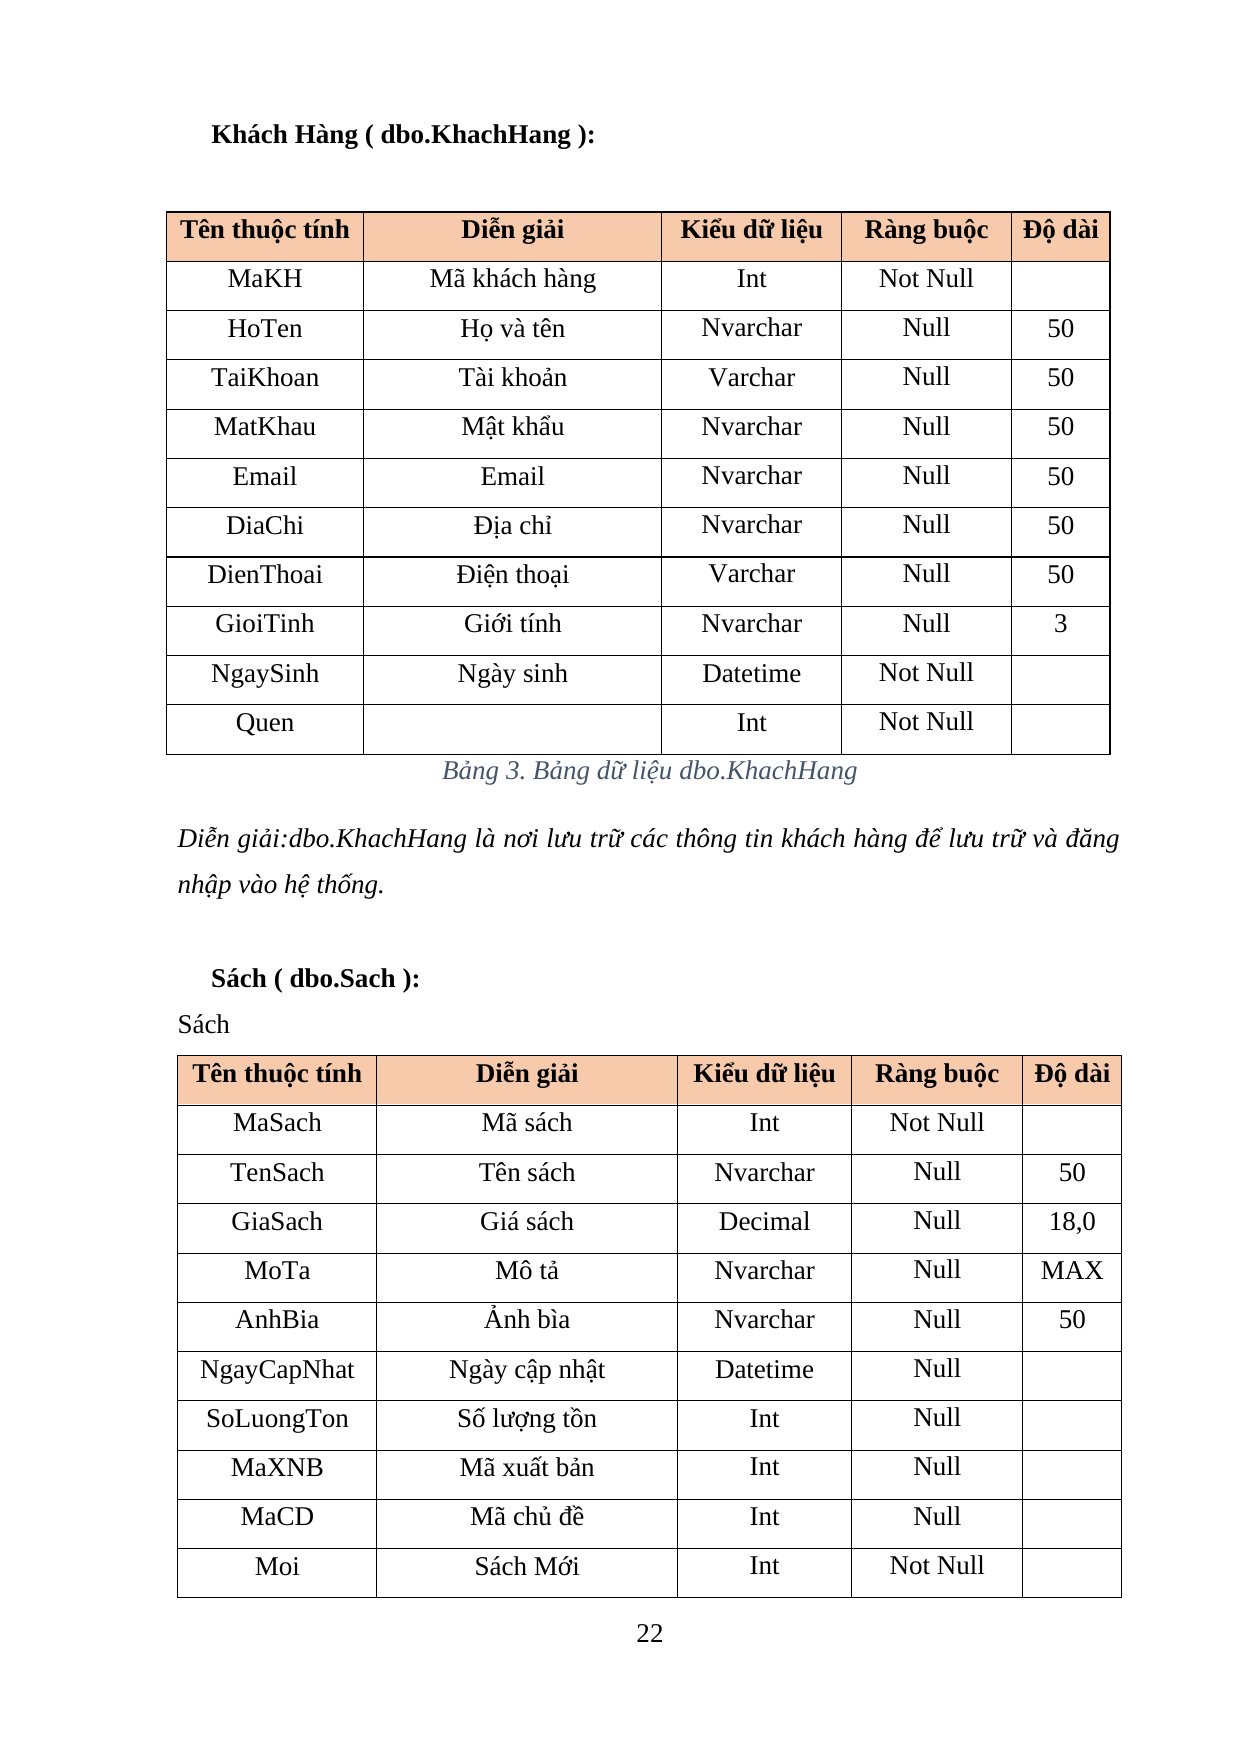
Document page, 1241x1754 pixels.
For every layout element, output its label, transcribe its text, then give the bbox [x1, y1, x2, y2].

table_cell [1023, 1352, 1121, 1400]
table_cell [364, 705, 661, 753]
table_cell MaCD [178, 1500, 376, 1548]
table_cell Mô tả [377, 1254, 677, 1302]
table_cell 50 [1012, 311, 1109, 359]
table_cell Int [678, 1500, 851, 1548]
table_cell Mã khách hàng [364, 262, 661, 310]
table_cell Mã xuất bản [377, 1451, 677, 1499]
table_cell 50 [1023, 1155, 1121, 1203]
table_cell MaKH [167, 262, 363, 310]
table_cell [1012, 656, 1109, 704]
table_cell Null [842, 459, 1011, 507]
table_cell Tài khoản [364, 360, 661, 408]
table_cell [1023, 1451, 1121, 1499]
table_cell MaSach [178, 1106, 376, 1154]
table_cell Email [167, 459, 363, 507]
table_cell Null [852, 1155, 1022, 1203]
table_cell Ngày sinh [364, 656, 661, 704]
table_cell [1012, 705, 1109, 753]
text Sách ( dbo.Sach ): [177, 962, 1122, 993]
table_cell Ảnh bìa [377, 1303, 677, 1351]
table_header Kiểu dữ liệu [662, 213, 841, 261]
table_cell TenSach [178, 1155, 376, 1203]
table_cell Not Null [842, 262, 1011, 310]
table_cell Tên sách [377, 1155, 677, 1203]
table_cell Họ và tên [364, 311, 661, 359]
table_cell Mã sách [377, 1106, 677, 1154]
table_header Kiểu dữ liệu [678, 1056, 851, 1104]
table_header Tên thuộc tính [167, 213, 363, 261]
table_cell [1023, 1549, 1121, 1597]
table_cell Int [678, 1401, 851, 1449]
table_cell Null [852, 1352, 1022, 1400]
table_cell Sách Mới [377, 1549, 677, 1597]
table_cell Not Null [842, 656, 1011, 704]
table_header Diễn giải [377, 1056, 677, 1104]
table_cell Null [852, 1451, 1022, 1499]
table_cell SoLuongTon [178, 1401, 376, 1449]
table_cell Null [842, 360, 1011, 408]
table_cell 50 [1012, 360, 1109, 408]
table_cell Null [842, 607, 1011, 655]
table_cell [1023, 1500, 1121, 1548]
table_cell Null [842, 558, 1011, 606]
table_cell GioiTinh [167, 607, 363, 655]
table_cell NgayCapNhat [178, 1352, 376, 1400]
table_cell Mật khẩu [364, 410, 661, 458]
table_cell Decimal [678, 1204, 851, 1252]
table_cell Not Null [852, 1106, 1022, 1154]
table_cell Email [364, 459, 661, 507]
table_cell Varchar [662, 558, 841, 606]
table_header Ràng buộc [842, 213, 1011, 261]
table_cell Int [678, 1106, 851, 1154]
table_cell DienThoai [167, 558, 363, 606]
table_cell Null [852, 1204, 1022, 1252]
table_cell Null [852, 1303, 1022, 1351]
table_cell Nvarchar [662, 311, 841, 359]
table_cell MoTa [178, 1254, 376, 1302]
table_header Diễn giải [364, 213, 661, 261]
table_cell 50 [1012, 410, 1109, 458]
table_cell Int [662, 705, 841, 753]
table_cell Số lượng tồn [377, 1401, 677, 1449]
table_cell 50 [1012, 508, 1109, 556]
table_cell Điện thoại [364, 558, 661, 606]
table_cell GiaSach [178, 1204, 376, 1252]
table_cell AnhBia [178, 1303, 376, 1351]
table_cell NgaySinh [167, 656, 363, 704]
table_cell Giá sách [377, 1204, 677, 1252]
table_cell Not Null [852, 1549, 1022, 1597]
table_cell MatKhau [167, 410, 363, 458]
table_cell Nvarchar [662, 410, 841, 458]
text Khách Hàng ( dbo.KhachHang ): [177, 118, 1122, 149]
table_cell Mã chủ đề [377, 1500, 677, 1548]
table_cell Int [678, 1451, 851, 1499]
table_cell Nvarchar [678, 1254, 851, 1302]
table_header Tên thuộc tính [178, 1056, 376, 1104]
table_cell 18,0 [1023, 1204, 1121, 1252]
table_cell Ngày cập nhật [377, 1352, 677, 1400]
table_cell Null [852, 1254, 1022, 1302]
table_cell Null [842, 410, 1011, 458]
table_cell 50 [1012, 459, 1109, 507]
table_cell 50 [1023, 1303, 1121, 1351]
table_cell [1012, 262, 1109, 310]
text Diễn giải:dbo.KhachHang là nơi lưu trữ các thông tin khách hàng để lưu trữ và đăng nhập vào hệ thống. [177, 822, 1122, 900]
table_cell Quen [167, 705, 363, 753]
table_cell 50 [1012, 558, 1109, 606]
table_cell Int [678, 1549, 851, 1597]
table_cell [1023, 1401, 1121, 1449]
table_cell Null [842, 508, 1011, 556]
table_cell Datetime [678, 1352, 851, 1400]
table_cell Nvarchar [662, 607, 841, 655]
text Sách [177, 1009, 1122, 1040]
table_cell Varchar [662, 360, 841, 408]
table_cell 3 [1012, 607, 1109, 655]
table_cell Nvarchar [662, 459, 841, 507]
table_cell Địa chỉ [364, 508, 661, 556]
table_cell Giới tính [364, 607, 661, 655]
table_cell MaXNB [178, 1451, 376, 1499]
table_cell Not Null [842, 705, 1011, 753]
table_cell MAX [1023, 1254, 1121, 1302]
table_cell Nvarchar [662, 508, 841, 556]
table_cell Moi [178, 1549, 376, 1597]
table_header Độ dài [1012, 213, 1109, 261]
table_header Ràng buộc [852, 1056, 1022, 1104]
table_cell HoTen [167, 311, 363, 359]
text Bảng 3. Bảng dữ liệu dbo.KhachHang [177, 754, 1122, 786]
table_cell Null [842, 311, 1011, 359]
table_cell Datetime [662, 656, 841, 704]
table_cell Int [662, 262, 841, 310]
table_header Độ dài [1023, 1056, 1121, 1104]
table_cell Nvarchar [678, 1155, 851, 1203]
table_cell Null [852, 1401, 1022, 1449]
table_cell DiaChi [167, 508, 363, 556]
table_cell Null [852, 1500, 1022, 1548]
table_cell Nvarchar [678, 1303, 851, 1351]
table_cell [1023, 1106, 1121, 1154]
table_cell TaiKhoan [167, 360, 363, 408]
